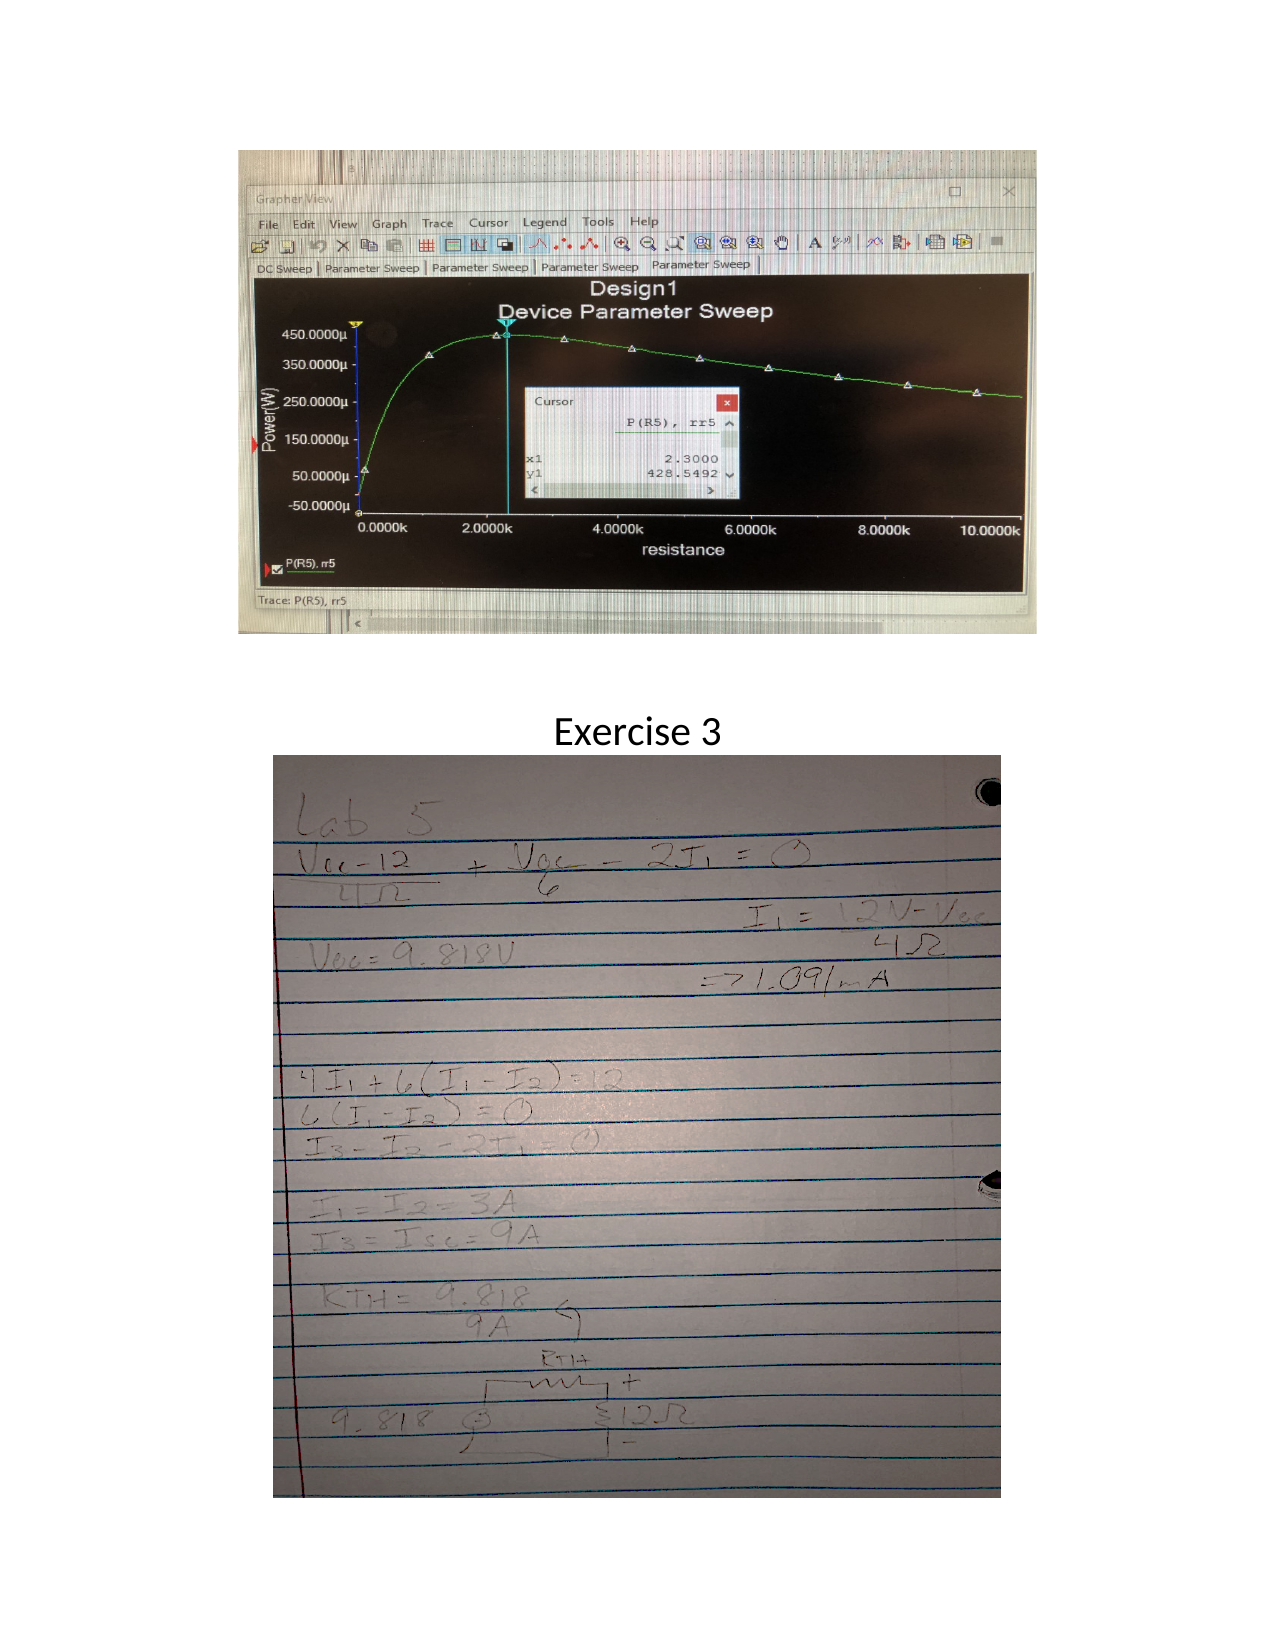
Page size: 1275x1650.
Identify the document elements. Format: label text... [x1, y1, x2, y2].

text Exercise 3 [150, 704, 1125, 755]
picture [273, 755, 1001, 1498]
picture [238, 150, 1037, 634]
